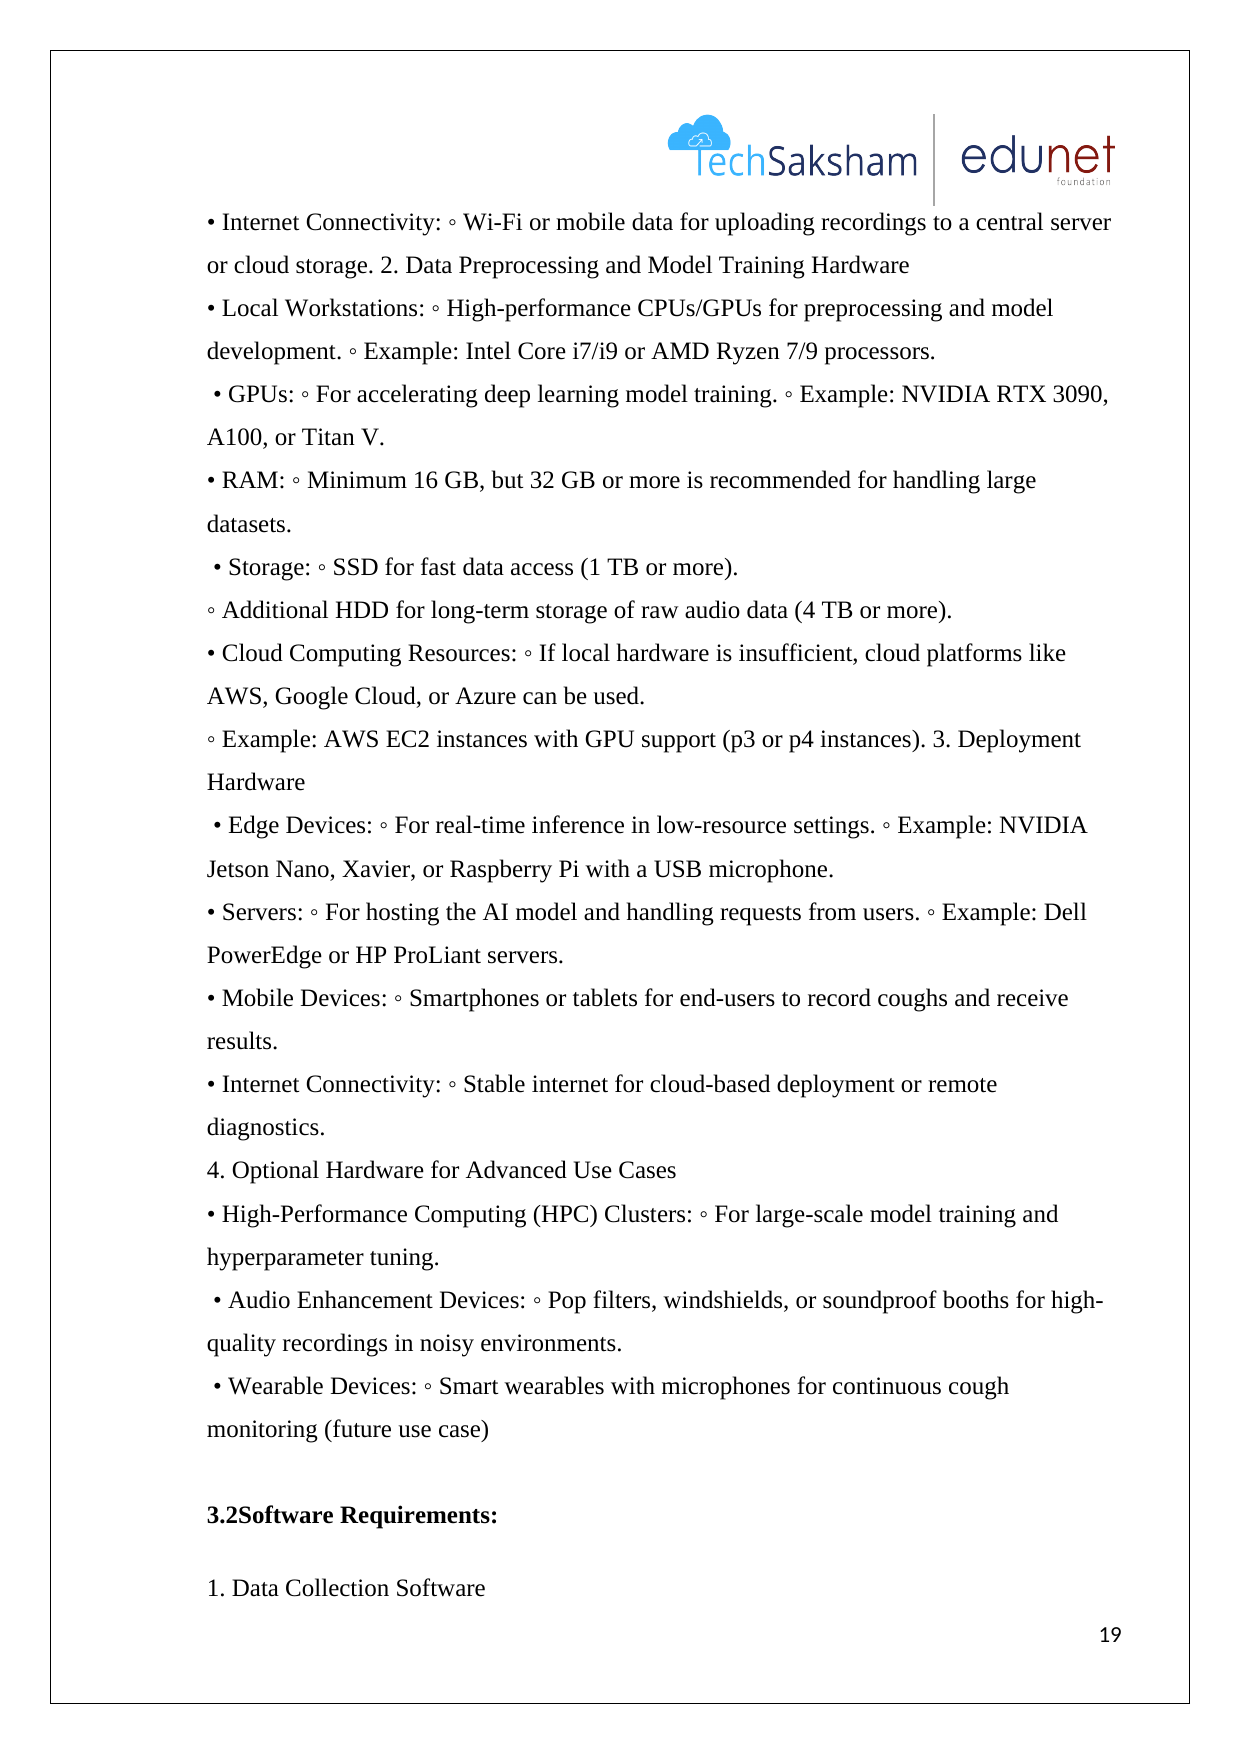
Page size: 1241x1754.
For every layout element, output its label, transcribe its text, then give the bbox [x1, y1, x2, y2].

text • Servers: ◦ For hosting the AI model and handling requests from users. ◦ Example: Dell PowerEdge or HP ProLiant servers. [207, 897, 1122, 969]
text 3.2Software Requirements: [207, 1501, 1122, 1529]
text • RAM: ◦ Minimum 16 GB, but 32 GB or more is recommended for handling large datasets. [207, 466, 1122, 537]
text • Cloud Computing Resources: ◦ If local hardware is insufficient, cloud platforms like AWS, Google Cloud, or Azure can be used. [207, 638, 1122, 710]
text • High-Performance Computing (HPC) Clusters: ◦ For large-scale model training and hyperparameter tuning. [207, 1199, 1122, 1271]
text • Mobile Devices: ◦ Smartphones or tablets for end-users to record coughs and receive results. [207, 983, 1122, 1055]
text 1. Data Collection Software [207, 1573, 1122, 1602]
text • GPUs: ◦ For accelerating deep learning model training. ◦ Example: NVIDIA RTX 3090, A100, or Titan V. [207, 379, 1122, 451]
text ◦ Example: AWS EC2 instances with GPU support (p3 or p4 instances). 3. Deployment Hardware [207, 724, 1122, 796]
text • Internet Connectivity: ◦ Stable internet for cloud-based deployment or remote diagnostics. [207, 1069, 1122, 1141]
picture [955, 128, 1122, 192]
text • Edge Devices: ◦ For real-time inference in low-resource settings. ◦ Example: NVIDIA Jetson Nano, Xavier, or Raspberry Pi with a USB microphone. [207, 811, 1122, 882]
picture [662, 107, 923, 182]
text • Wearable Devices: ◦ Smart wearables with microphones for continuous cough monitoring (future use case) [207, 1371, 1122, 1443]
text • Audio Enhancement Devices: ◦ Pop filters, windshields, or soundproof booths for high-quality recordings in noisy environments. [207, 1285, 1122, 1357]
text ◦ Additional HDD for long-term storage of raw audio data (4 TB or more). [207, 595, 1122, 624]
text • Local Workstations: ◦ High-performance CPUs/GPUs for preprocessing and model development. ◦ Example: Intel Core i7/i9 or AMD Ryzen 7/9 processors. [207, 293, 1122, 365]
text • Storage: ◦ SSD for fast data access (1 TB or more). [207, 552, 1122, 581]
text • Internet Connectivity: ◦ Wi-Fi or mobile data for uploading recordings to a central server or cloud storage. 2. Data Preprocessing and Model Training Hardware [207, 207, 1122, 279]
text 4. Optional Hardware for Advanced Use Cases [207, 1156, 1122, 1184]
